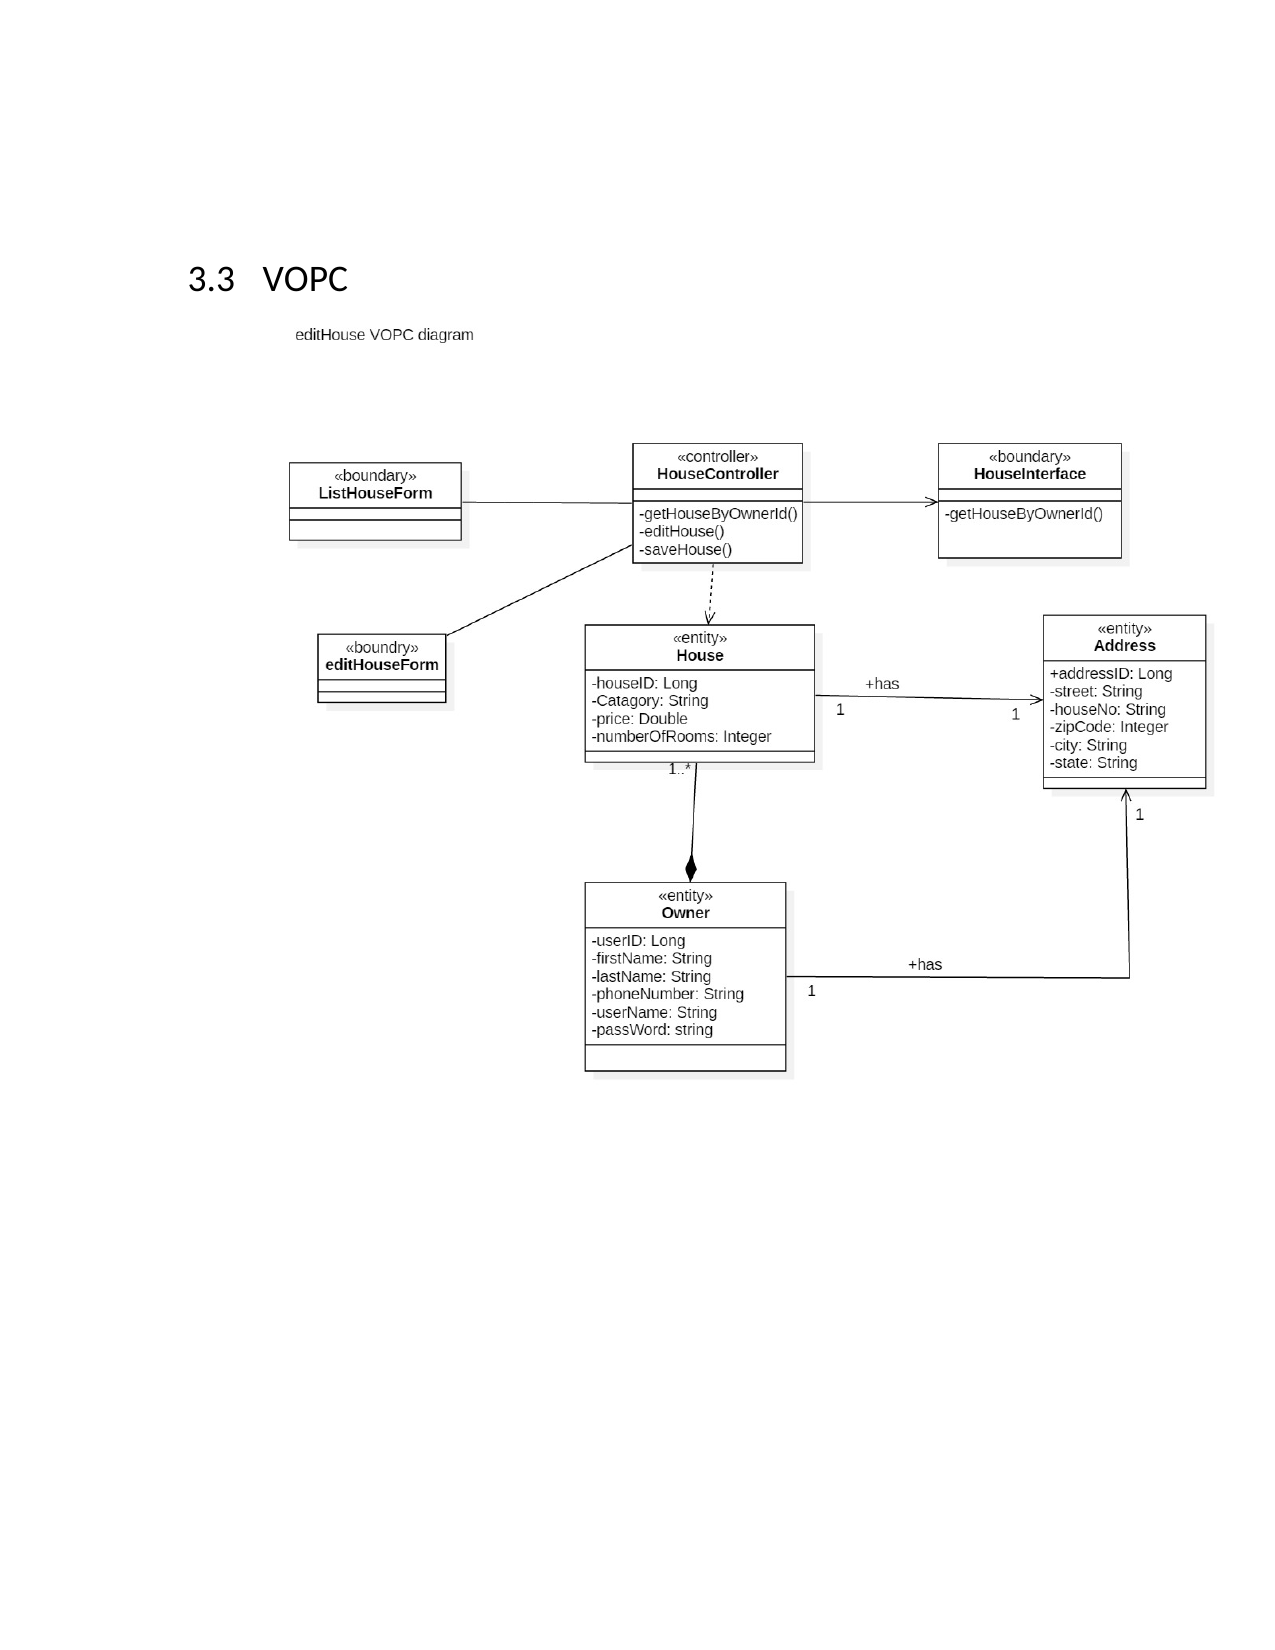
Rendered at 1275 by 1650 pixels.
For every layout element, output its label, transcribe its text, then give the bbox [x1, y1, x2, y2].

picture [262, 308, 1238, 1119]
list VOPC [187, 255, 1125, 301]
